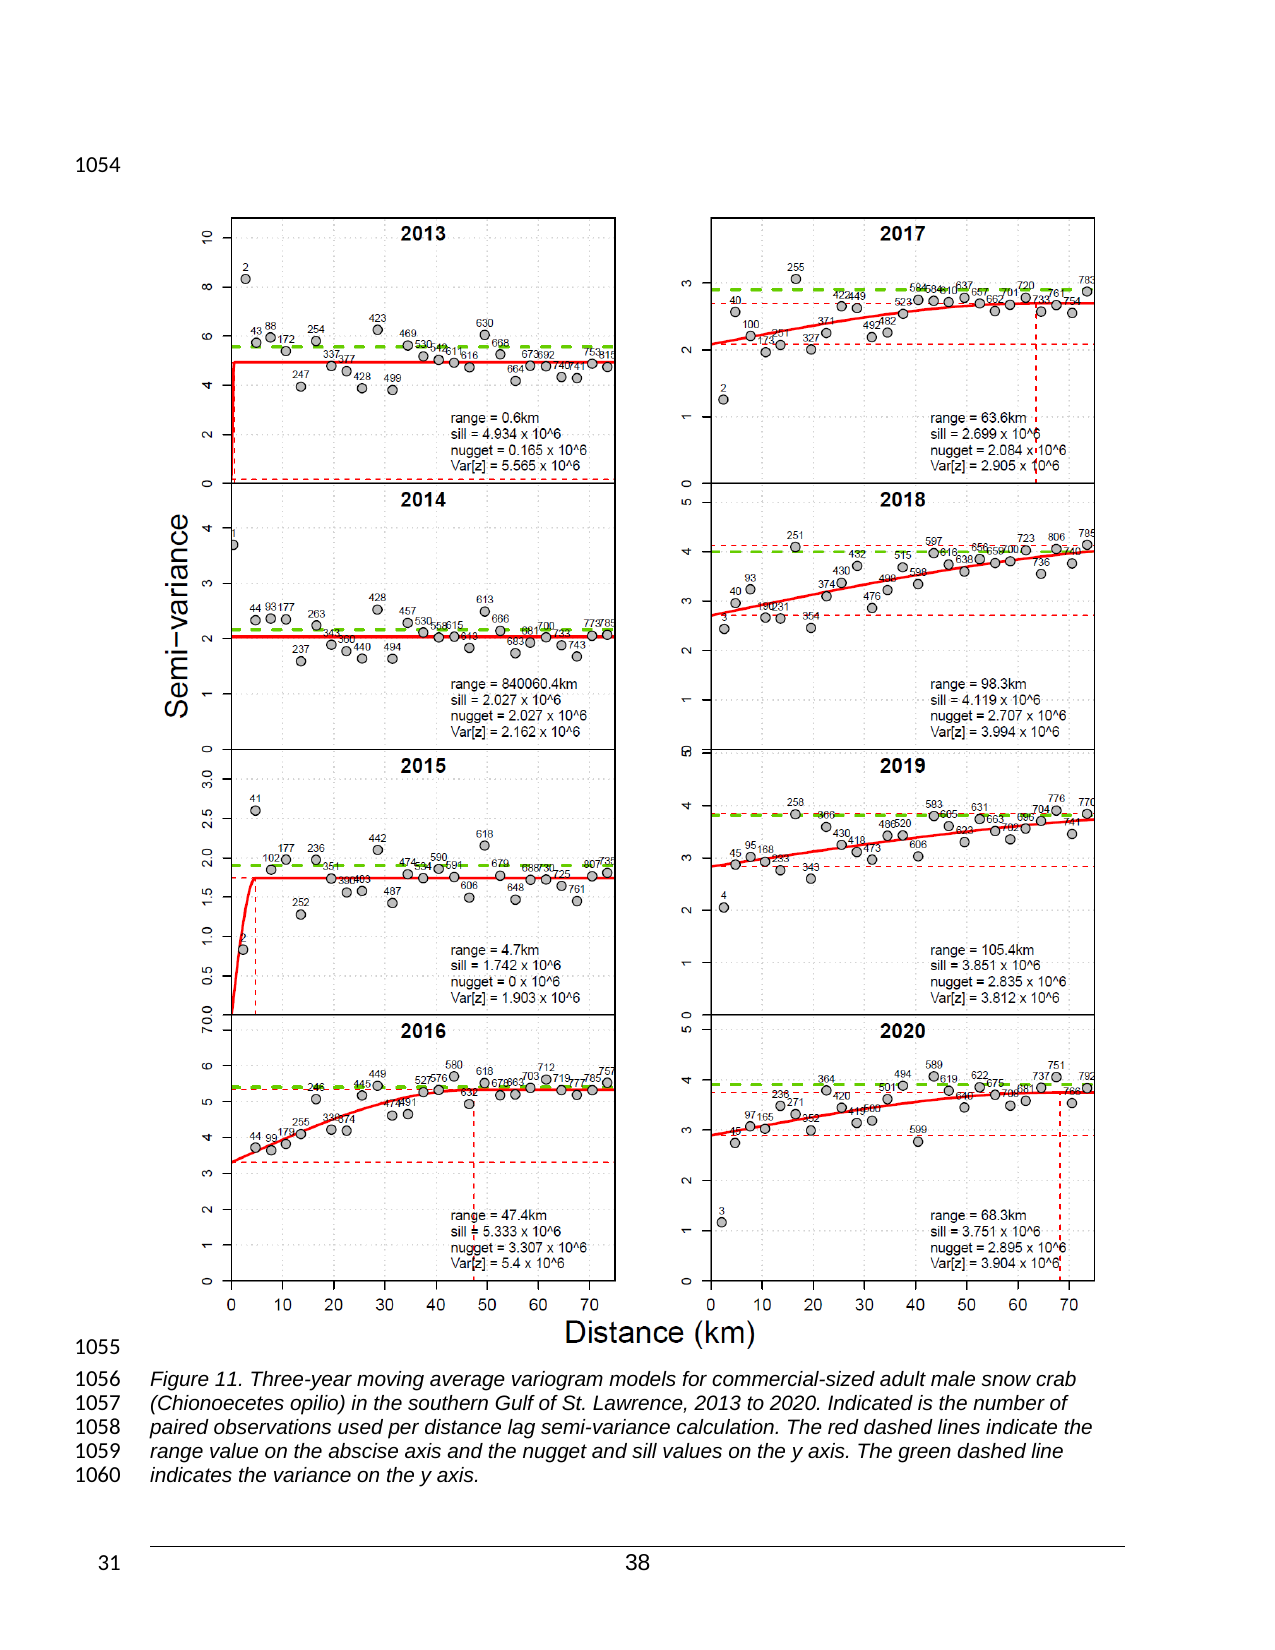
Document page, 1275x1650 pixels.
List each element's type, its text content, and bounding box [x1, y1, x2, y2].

text Figure 11. Three-year moving average variogram models for commercial-sized adult male snow crab (Chionoecetes opilio) in the southern Gulf of St. Lawrence, 2013 to 2020. Indicated is the number of paired observations used per distance lag semi-variance calculation. The red dashed lines indicate the range value on the abscise axis and the nugget and sill values on the y axis. The green dashed line indicates the variance on the y axis. [150, 1367, 1125, 1487]
